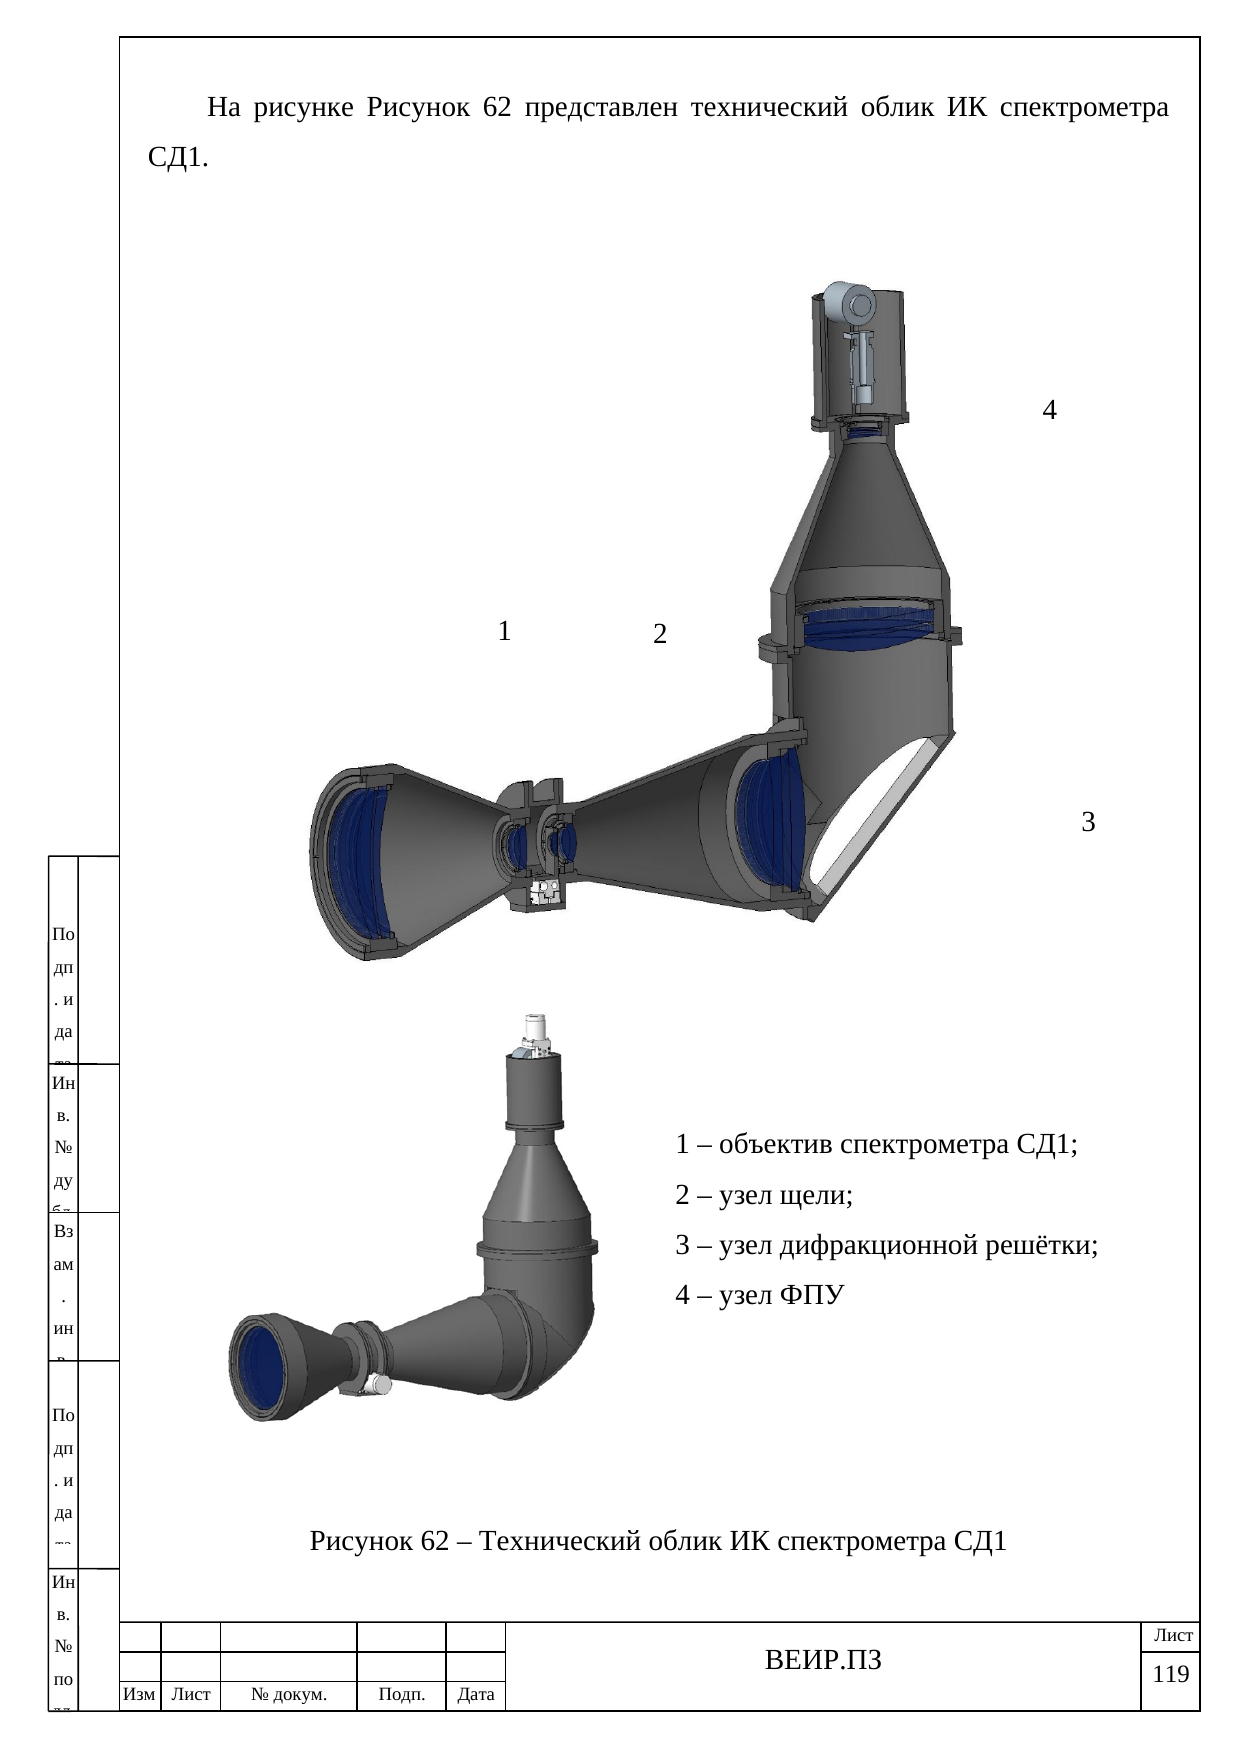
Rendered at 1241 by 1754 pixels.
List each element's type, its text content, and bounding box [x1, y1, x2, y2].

picture [298, 257, 967, 964]
text Рисунок 62 – Технический облик ИК спектрометра СД1 [148, 1523, 1169, 1556]
table_header 1 – объектив спектрометра СД1; 2 – узел щели; 3 – узел дифракционной решётки; 4 – узел ФПУ [664, 995, 1169, 1460]
table_header [148, 995, 664, 1460]
picture [209, 1007, 602, 1431]
text На рисунке Рисунок 62 представлен технический облик ИК спектрометра СД1. [148, 89, 1169, 172]
